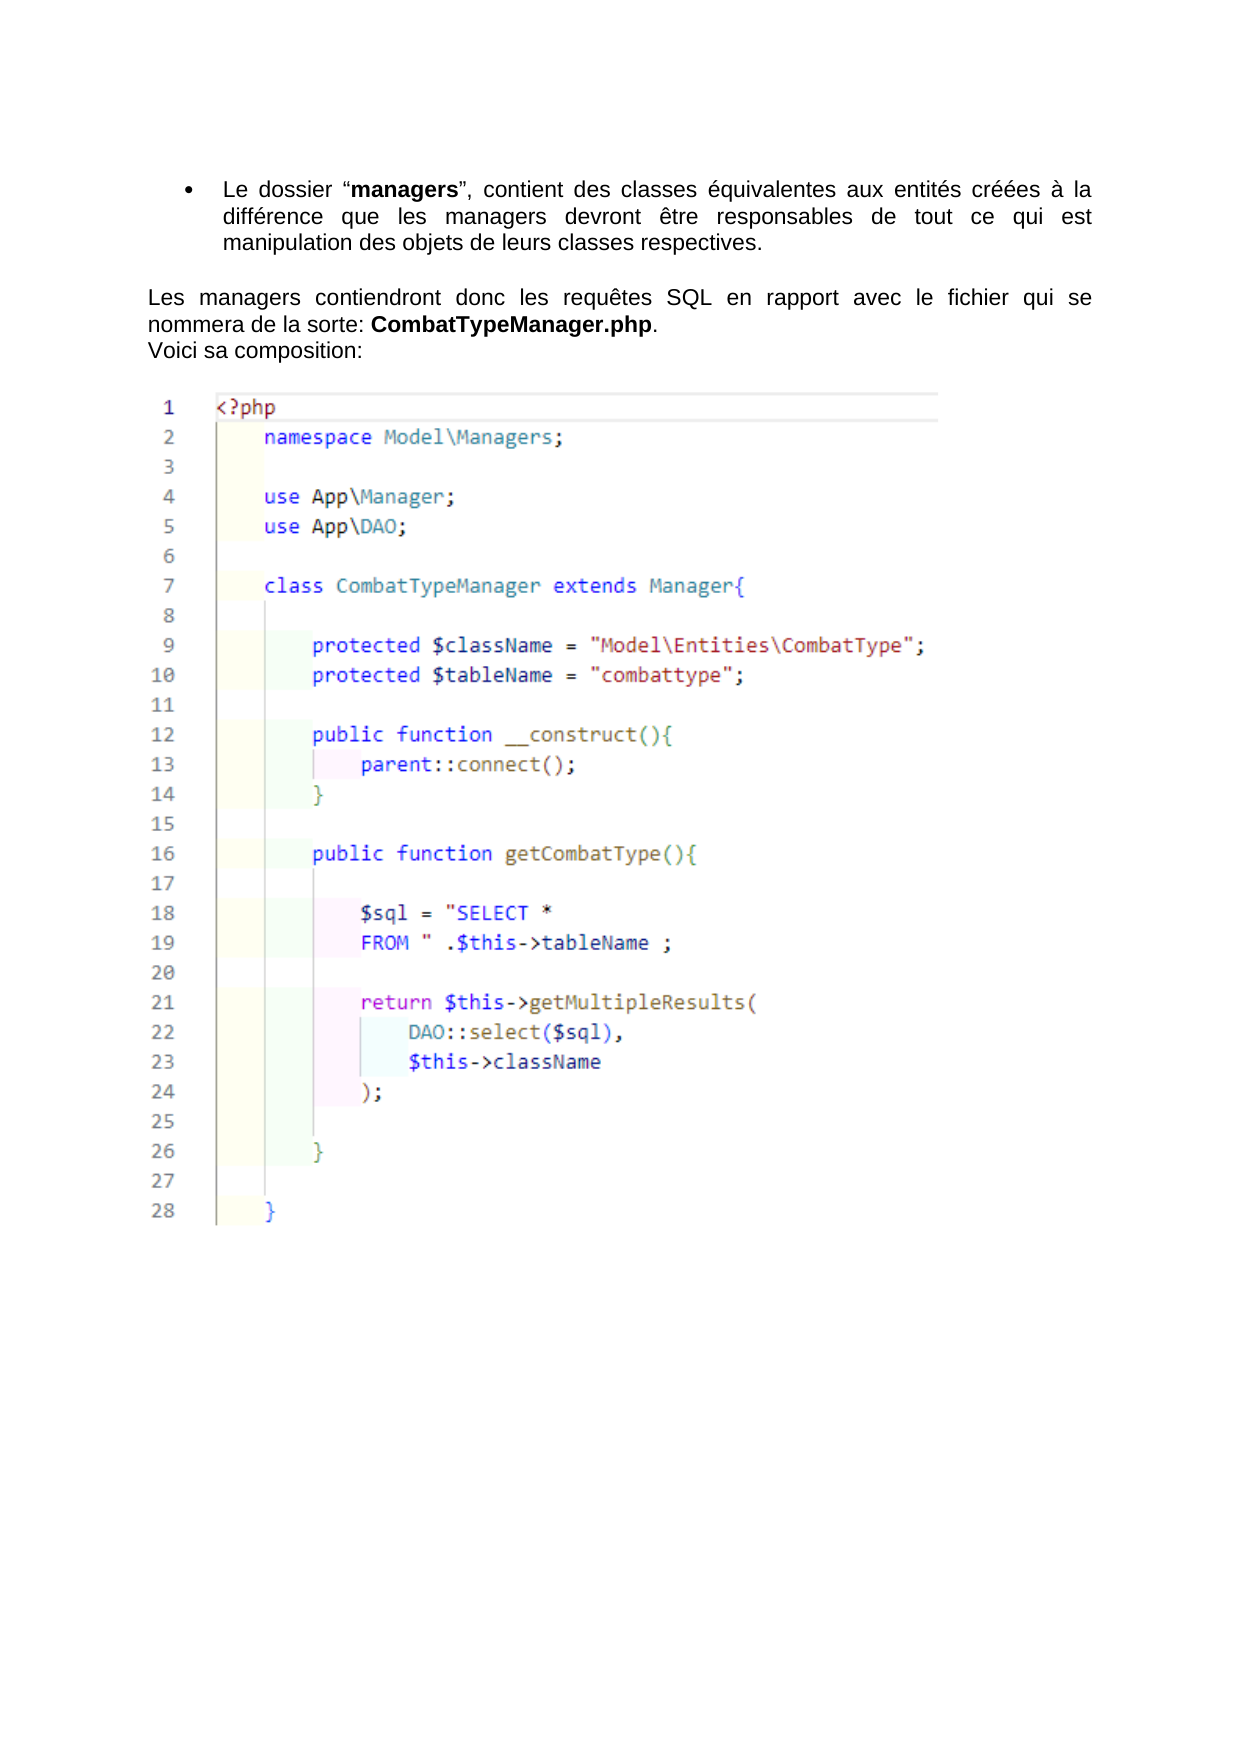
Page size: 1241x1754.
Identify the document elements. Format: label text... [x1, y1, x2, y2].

text Voici sa composition: [148, 337, 1093, 363]
text Les managers contiendront donc les requêtes SQL en rapport avec le fichier qui se nommera de la sorte: CombatTypeManager.php. [148, 284, 1093, 337]
list Le dossier “managers”, contient des classes équivalentes aux entités créées à la différence que les managers devront être responsables de tout ce qui est manipulation des objets de leurs classes respectives. [185, 176, 1093, 255]
picture [147, 392, 939, 1235]
